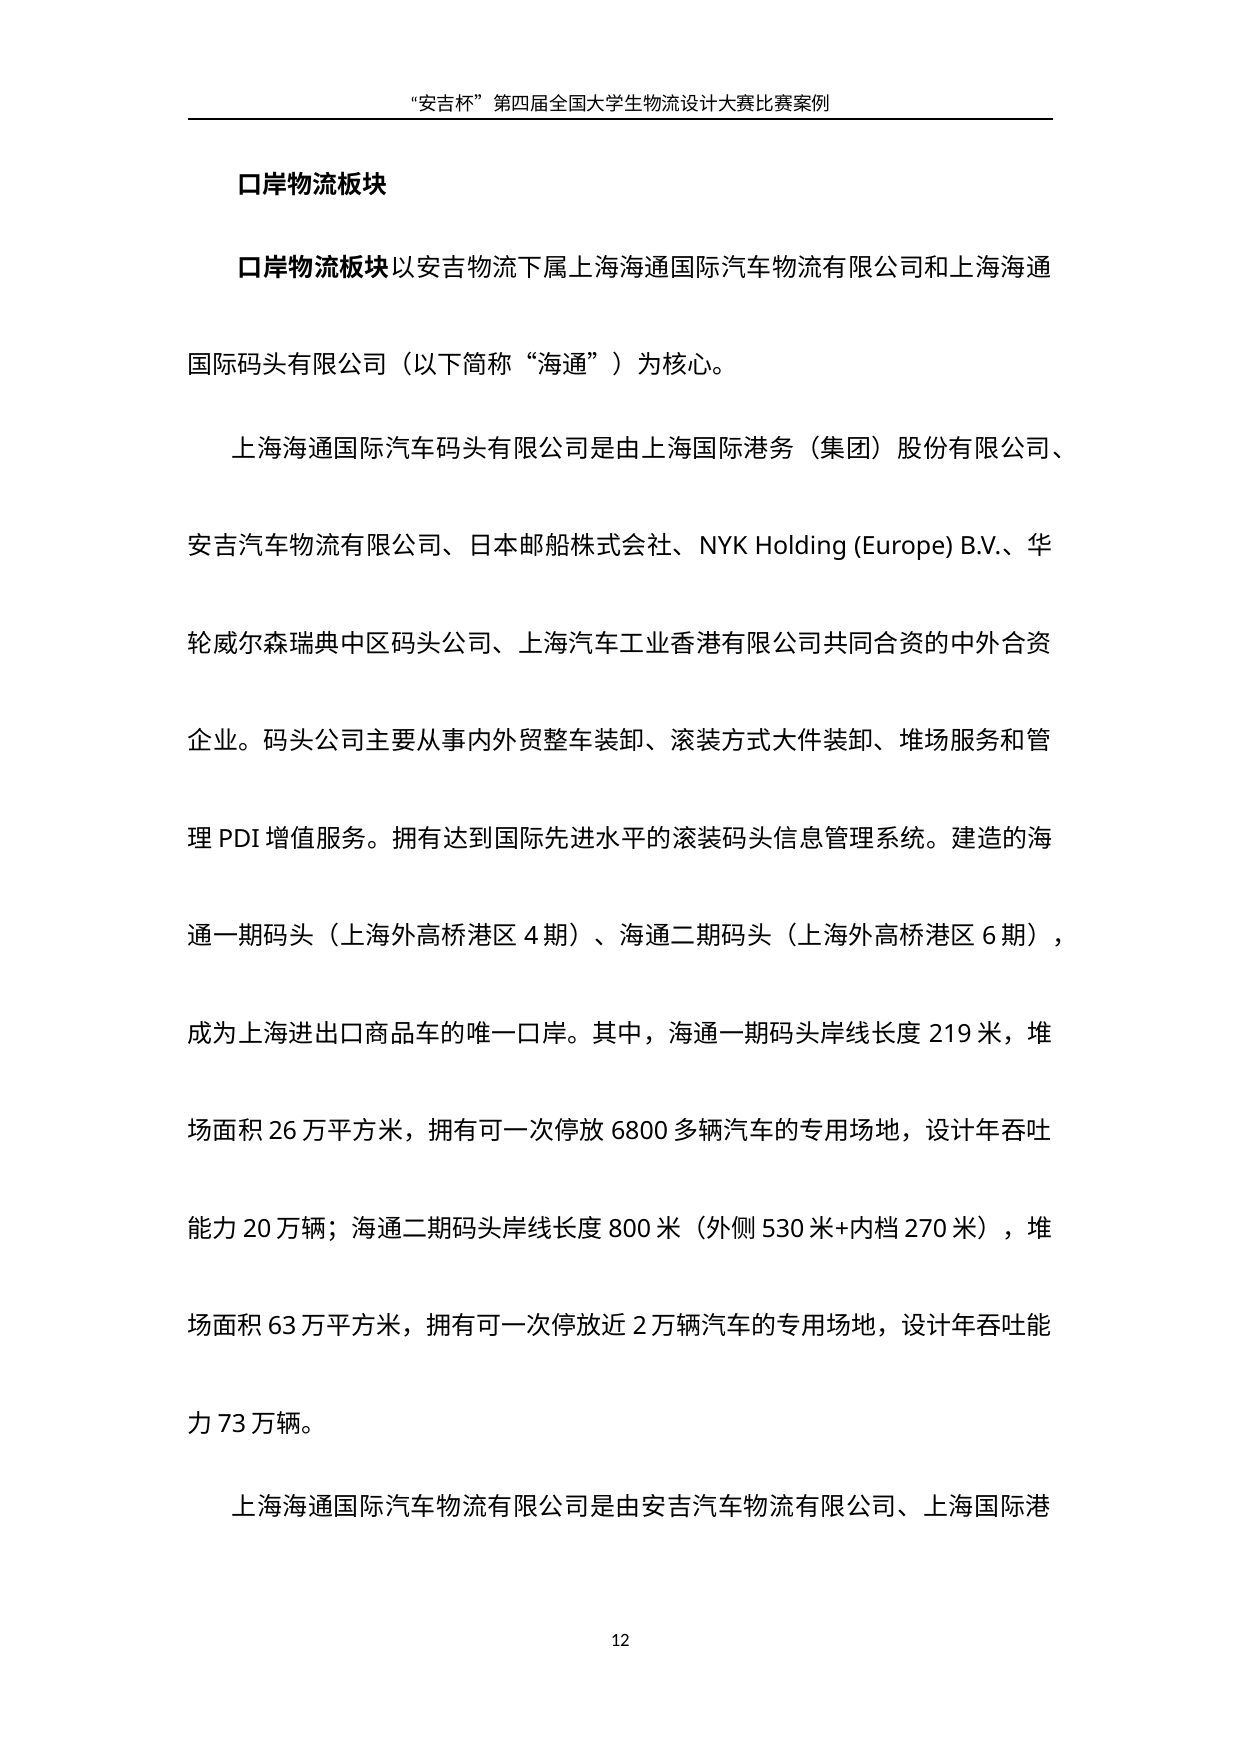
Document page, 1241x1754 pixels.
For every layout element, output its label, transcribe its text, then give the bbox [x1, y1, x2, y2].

text 上海海通国际汽车码头有限公司是由上海国际港务（集团）股份有限公司、安吉汽车物流有限公司、日本邮船株式会社、NYK Holding (Europe) B.V.、华轮威尔森瑞典中区码头公司、上海汽车工业香港有限公司共同合资的中外合资企业。码头公司主要从事内外贸整车装卸、滚装方式大件装卸、堆场服务和管理PDI增值服务。拥有达到国际先进水平的滚装码头信息管理系统。建造的海通一期码头（上海外高桥港区4期）、海通二期码头（上海外高桥港区6期），成为上海进出口商品车的唯一口岸。其中，海通一期码头岸线长度219米，堆场面积26万平方米，拥有可一次停放6800多辆汽车的专用场地，设计年吞吐能力20万辆；海通二期码头岸线长度800米（外侧530米+内档270米），堆场面积63万平方米，拥有可一次停放近2万辆汽车的专用场地，设计年吞吐能力73万辆。 [187, 414, 1053, 1454]
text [187, 1472, 1053, 1537]
text 口岸物流板块以安吉物流下属上海海通国际汽车物流有限公司和上海海通国际码头有限公司（以下简称“海通”）为核心。 [187, 233, 1053, 396]
text 口岸物流板块 [187, 150, 1053, 215]
